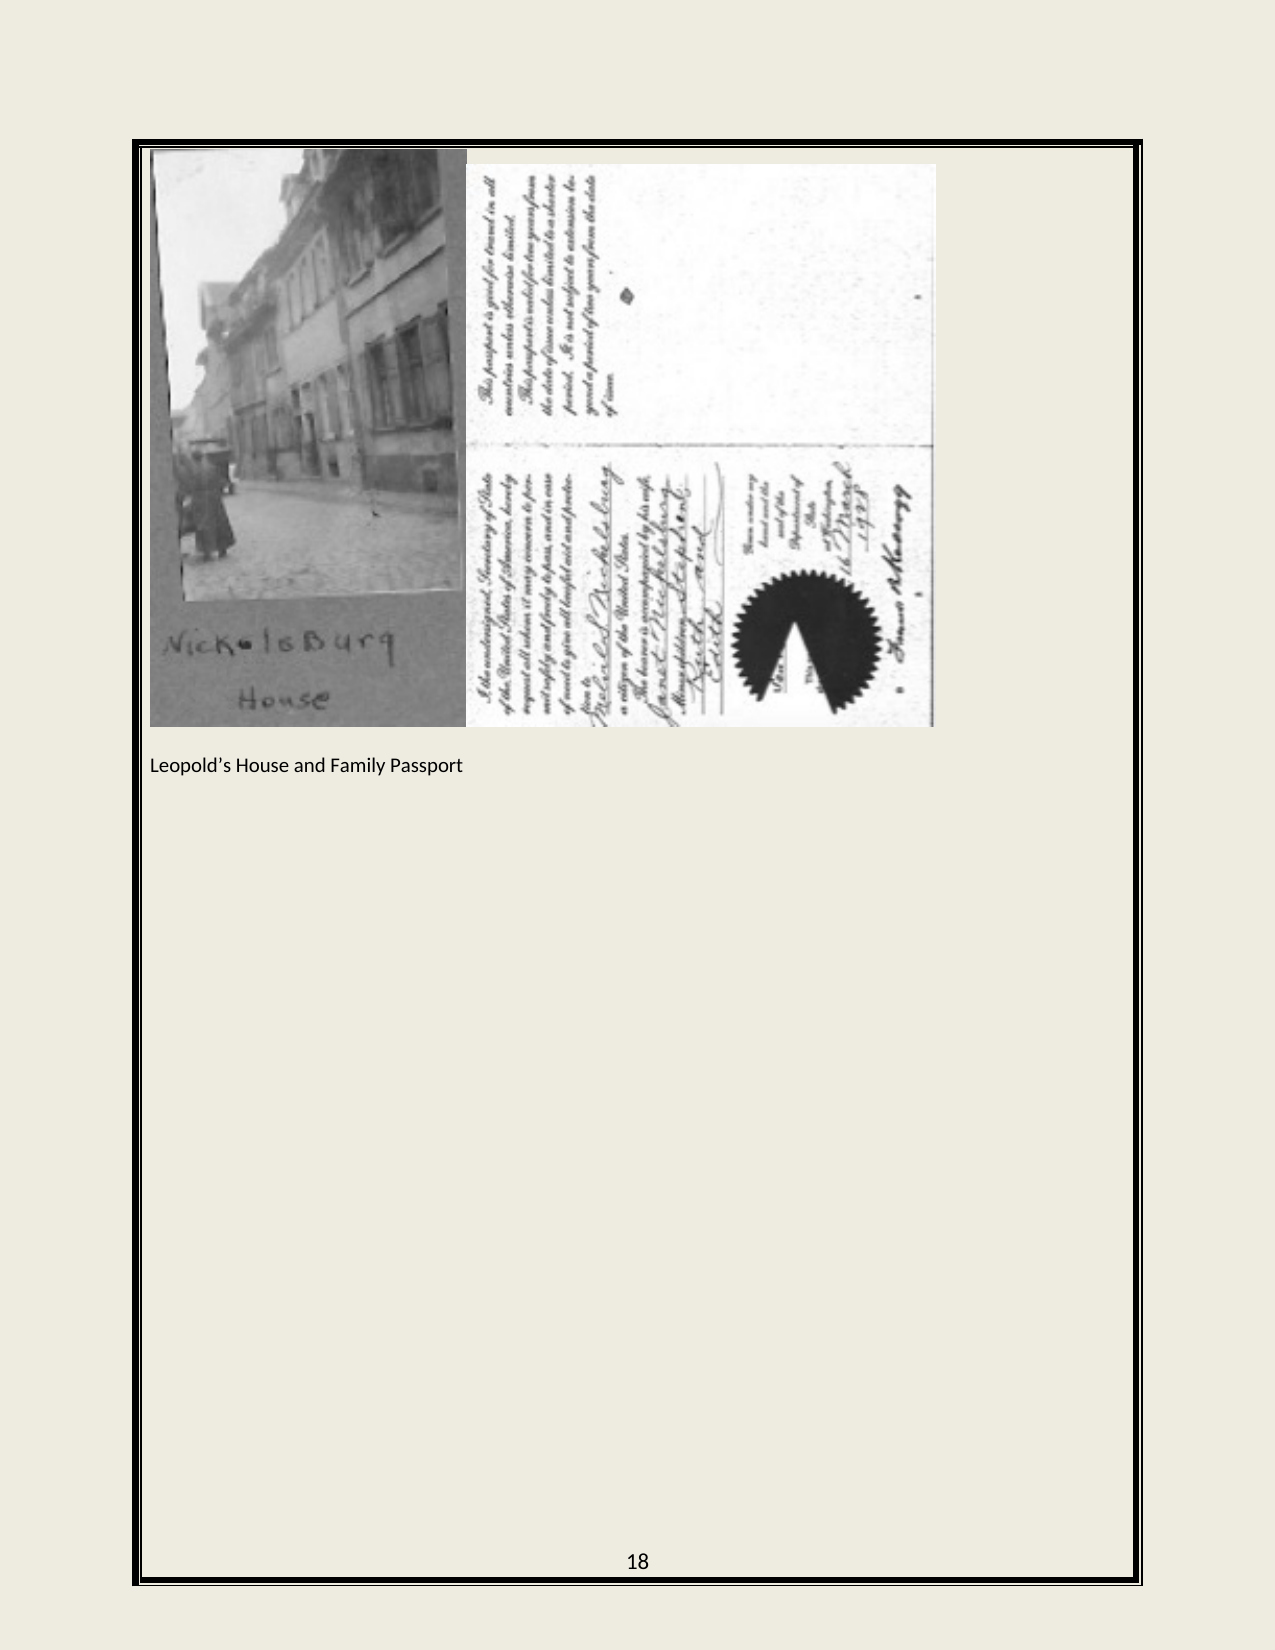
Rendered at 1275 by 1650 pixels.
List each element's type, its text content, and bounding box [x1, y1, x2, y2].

text Leopold’s House and Family Passport [150, 752, 1125, 778]
picture [150, 149, 936, 727]
